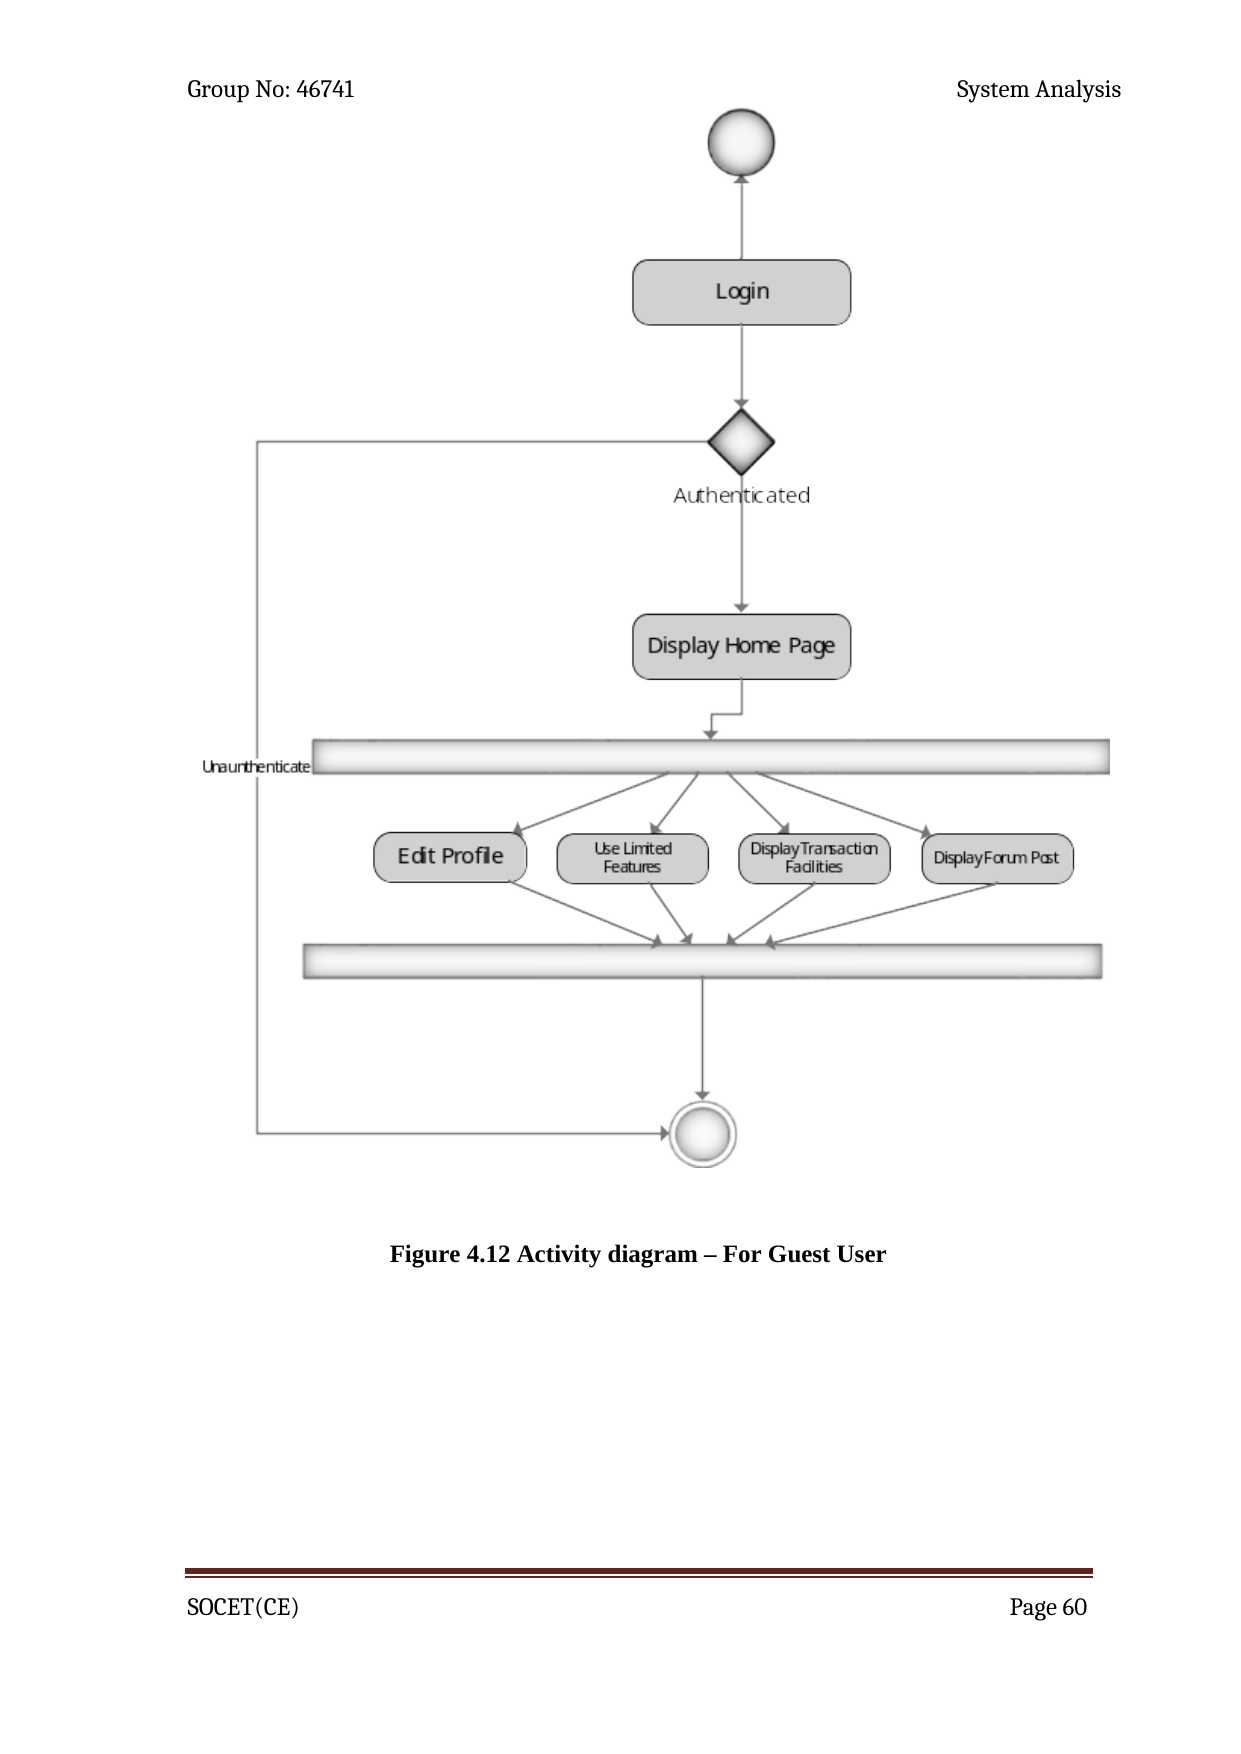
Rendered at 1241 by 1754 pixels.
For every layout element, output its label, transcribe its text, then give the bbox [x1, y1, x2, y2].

text Figure 4.12 Activity diagram – For Guest User [187, 1239, 887, 1267]
